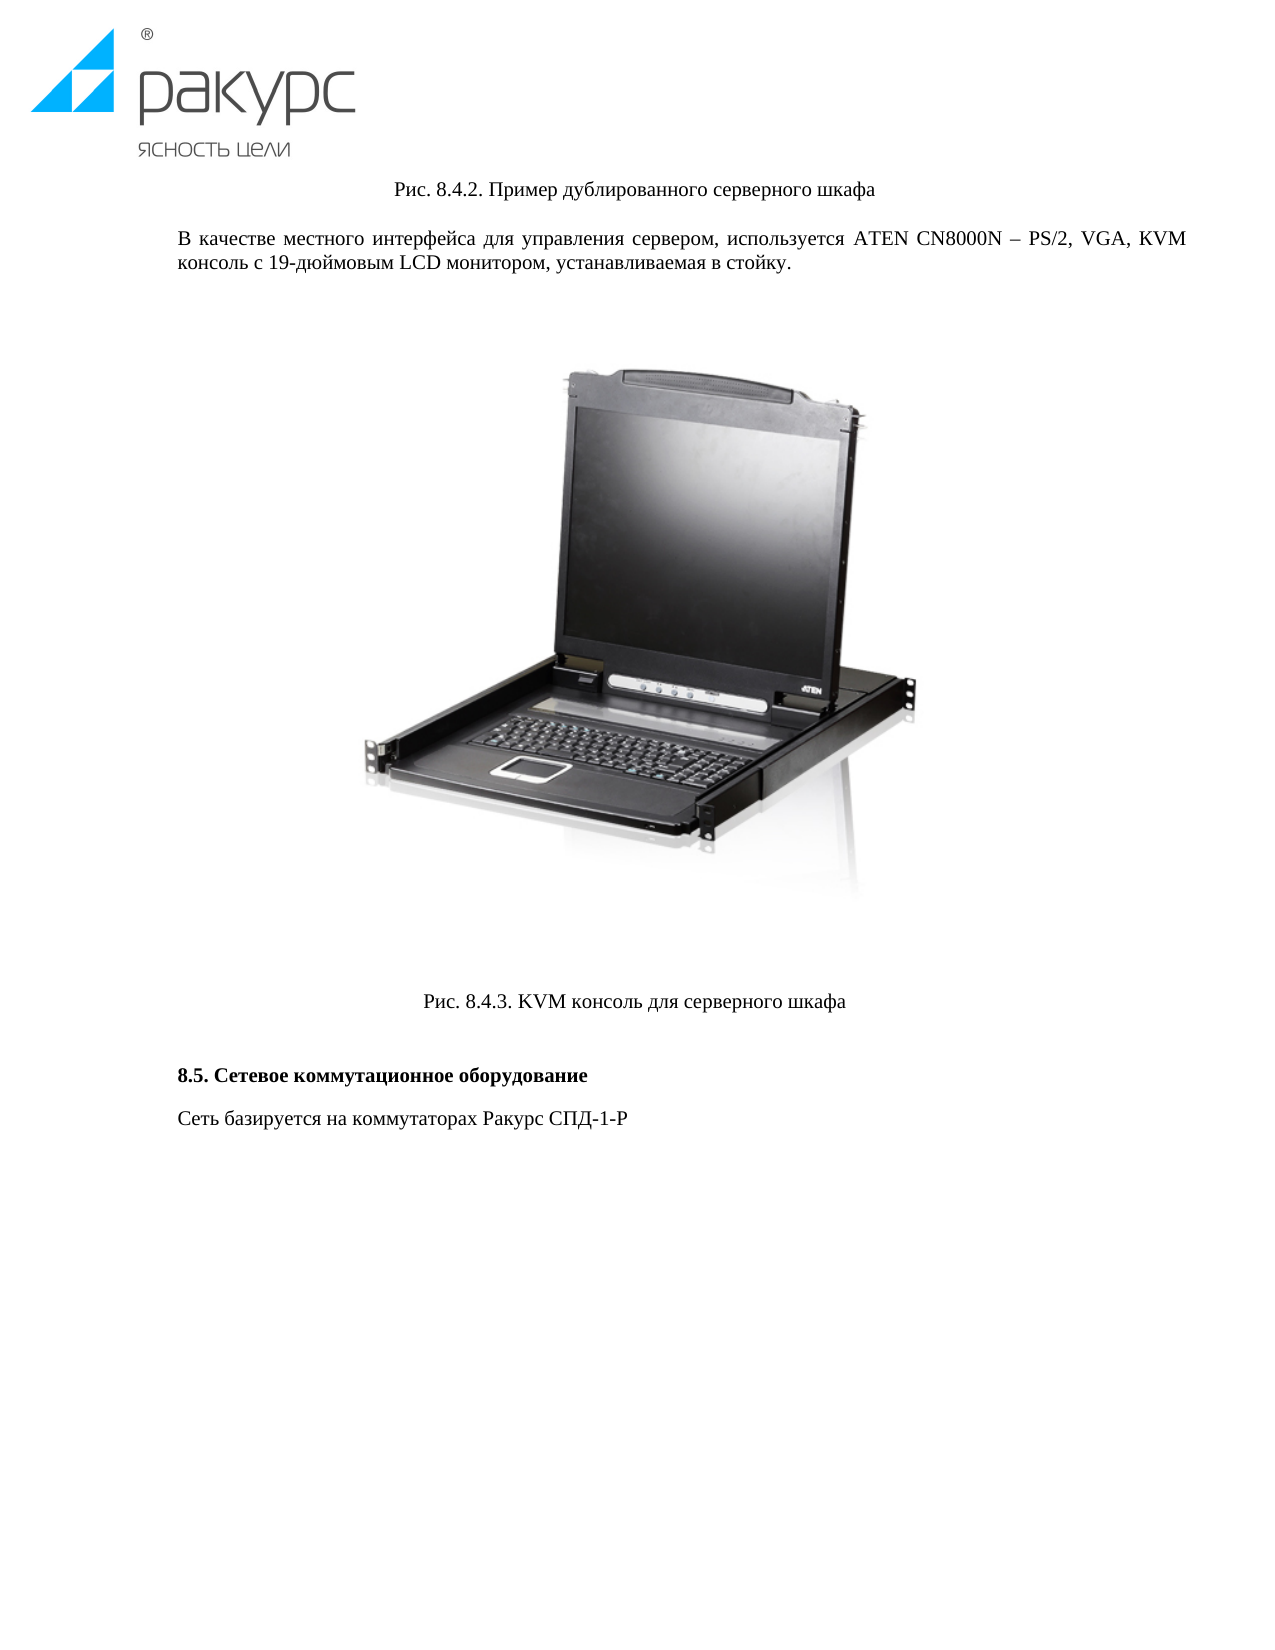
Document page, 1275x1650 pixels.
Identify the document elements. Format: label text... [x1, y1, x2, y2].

subtitle Пример дублированного серверного шкафа [177, 177, 1186, 201]
picture [0, 0, 412, 182]
text Сеть базируется на коммутаторах Ракурс СПД-1-Р [177, 1106, 1186, 1130]
subtitle Сетевое коммутационное оборудование [177, 1063, 1186, 1087]
text В качестве местного интерфейса для управления сервером, используется ATEN CN8000N – PS/2, VGA, КVM консоль c 19-дюймовым LCD монитором, устанавливаемая в стойку. [177, 226, 1186, 274]
picture [177, 293, 1186, 986]
subtitle KVM консоль для серверного шкафа [177, 989, 1186, 1013]
